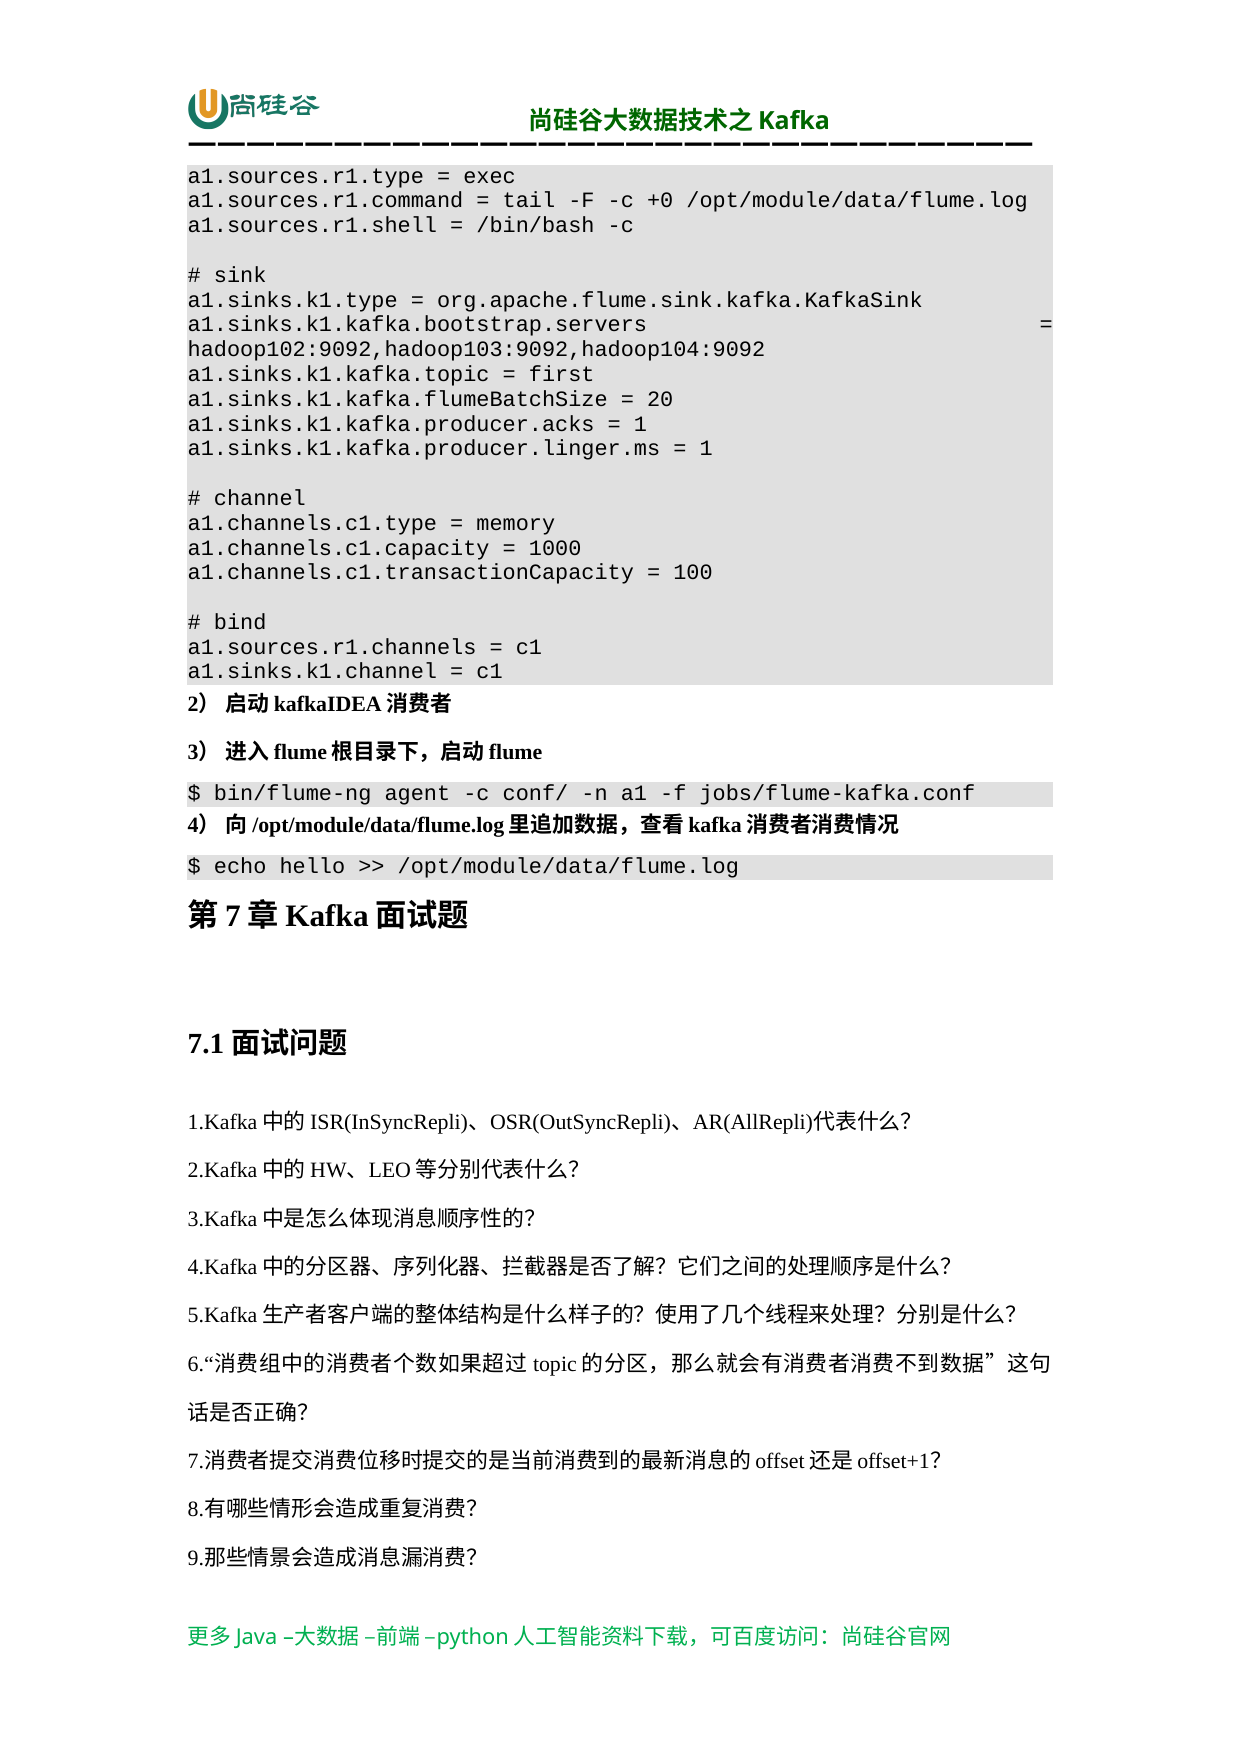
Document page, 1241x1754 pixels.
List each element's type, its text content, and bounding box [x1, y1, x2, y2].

text a1.channels.c1.transactionCapacity = 100 [187, 561, 1053, 586]
text 7.消费者提交消费位移时提交的是当前消费到的最新消息的offset还是offset+1？ [187, 1442, 1053, 1475]
text a1.sources.r1.command = tail -F -c +0 /opt/module/data/flume.log [187, 189, 1053, 214]
text 3） 进入flume根目录下，启动flume [187, 734, 1053, 766]
text a1.sinks.k1.kafka.flumeBatchSize = 20 [187, 388, 1053, 413]
text a1.sinks.k1.kafka.topic = first [187, 363, 1053, 388]
text # channel [187, 487, 1053, 512]
text $ bin/flume-ng agent -c conf/ -n a1 -f jobs/flume-kafka.conf [187, 782, 1053, 807]
text 3.Kafka中是怎么体现消息顺序性的？ [187, 1200, 1053, 1233]
text a1.sources.r1.type = exec [187, 165, 1053, 189]
text $ echo hello >> /opt/module/data/flume.log [187, 855, 1053, 880]
text 6.“消费组中的消费者个数如果超过topic的分区，那么就会有消费者消费不到数据”这句话是否正确？ [187, 1345, 1053, 1427]
subtitle 7.1 面试问题 [187, 1008, 1053, 1073]
text 2.Kafka中的HW、LEO等分别代表什么？ [187, 1152, 1053, 1184]
text 2） 启动kafkaIDEA消费者 [187, 685, 1053, 718]
text a1.sinks.k1.type = org.apache.flume.sink.kafka.KafkaSink [187, 289, 1053, 313]
text 8.有哪些情形会造成重复消费？ [187, 1491, 1053, 1523]
text a1.sources.r1.shell = /bin/bash -c [187, 214, 1053, 239]
text a1.channels.c1.type = memory [187, 512, 1053, 537]
text a1.sources.r1.channels = c1 [187, 636, 1053, 661]
text # bind [187, 611, 1053, 636]
text 4） 向 /opt/module/data/flume.log里追加数据，查看kafka消费者消费情况 [187, 807, 1053, 839]
subtitle 第7章 Kafka面试题 [187, 880, 1053, 945]
text 1.Kafka中的ISR(InSyncRepli)、OSR(OutSyncRepli)、AR(AllRepli)代表什么？ [187, 1104, 1053, 1136]
text a1.channels.c1.capacity = 1000 [187, 537, 1053, 561]
text a1.sinks.k1.channel = c1 [187, 661, 1053, 685]
text 4.Kafka中的分区器、序列化器、拦截器是否了解？它们之间的处理顺序是什么？ [187, 1249, 1053, 1281]
text 9.那些情景会造成消息漏消费？ [187, 1539, 1053, 1572]
text a1.sinks.k1.kafka.producer.acks = 1 [187, 413, 1053, 437]
text a1.sinks.k1.kafka.bootstrap.servers = hadoop102:9092,hadoop103:9092,hadoop104:9092 [187, 313, 1053, 363]
text # sink [187, 264, 1053, 289]
text 5.Kafka生产者客户端的整体结构是什么样子的？使用了几个线程来处理？分别是什么？ [187, 1297, 1053, 1329]
text a1.sinks.k1.kafka.producer.linger.ms = 1 [187, 437, 1053, 462]
